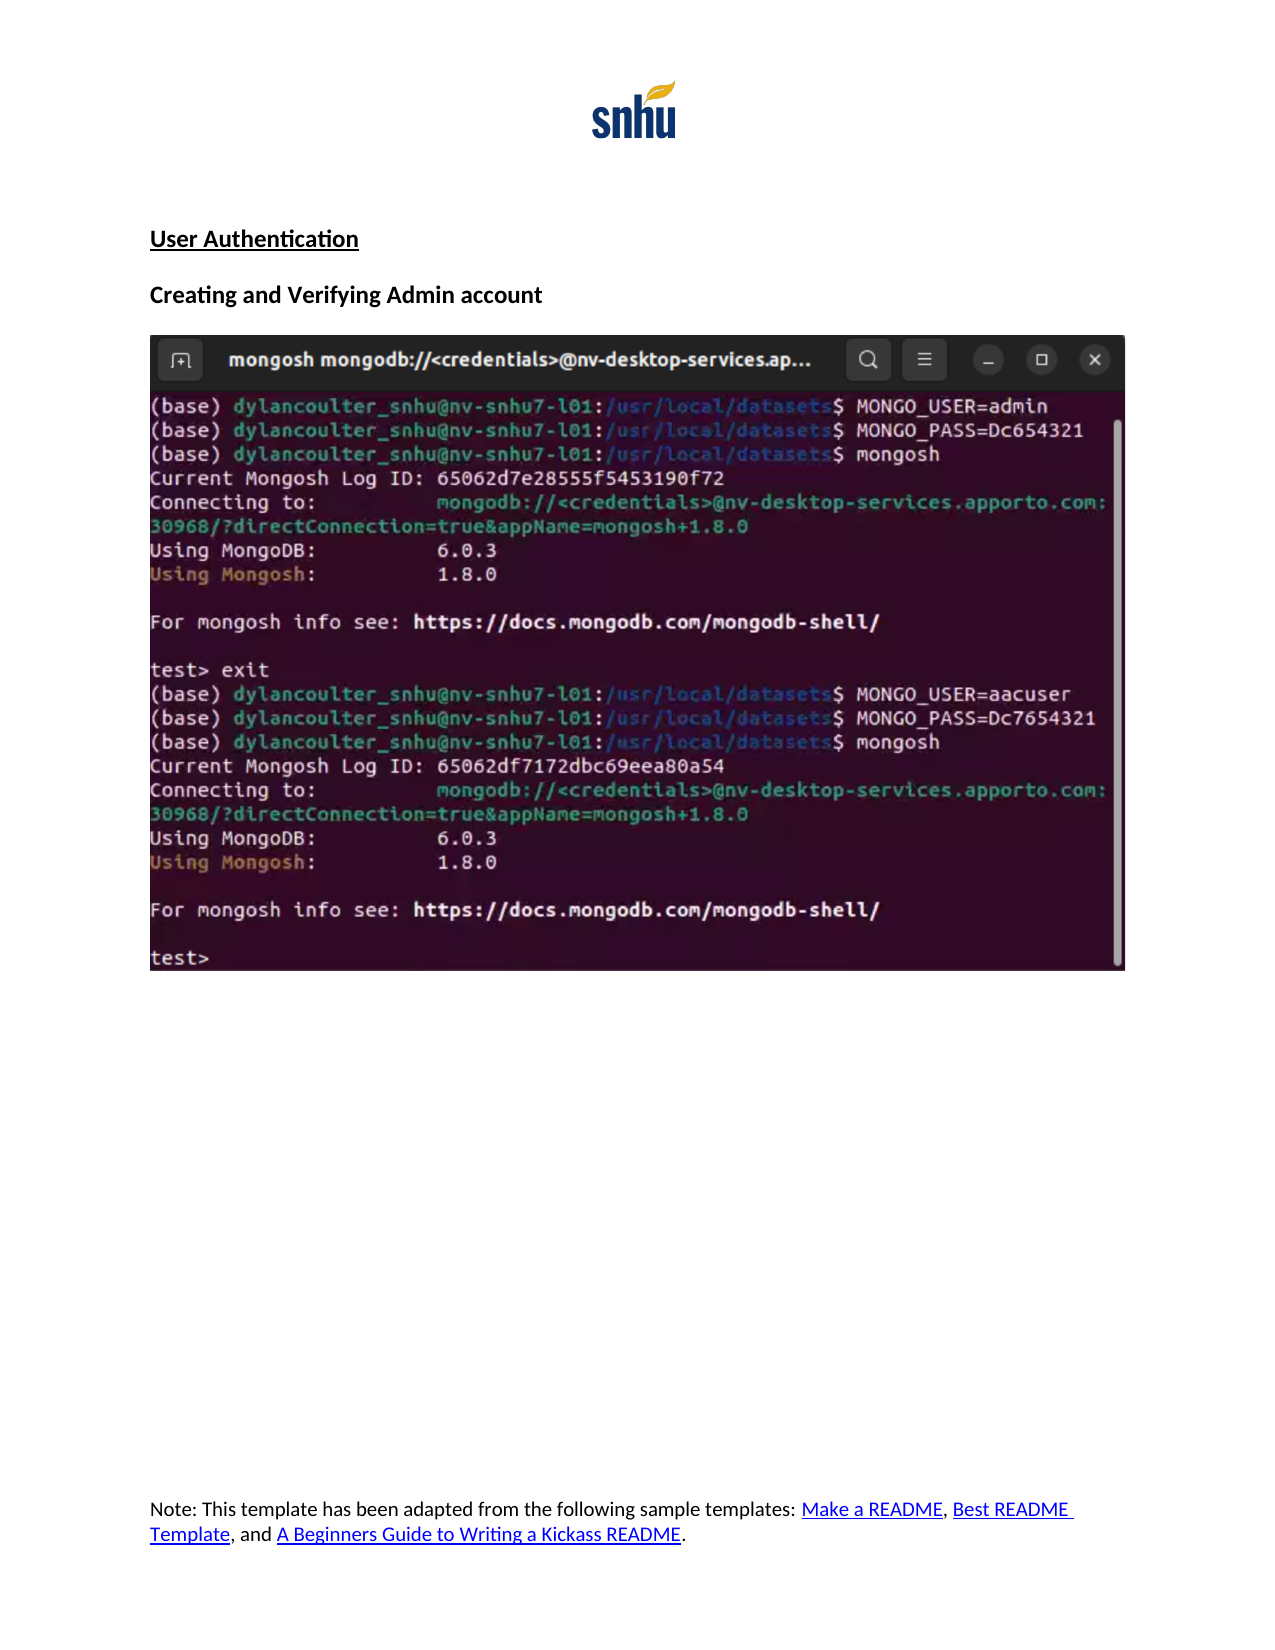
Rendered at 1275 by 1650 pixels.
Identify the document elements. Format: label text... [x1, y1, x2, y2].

text User Authentication [150, 223, 1125, 254]
text Creating and Verifying Admin account [150, 279, 1125, 309]
picture [573, 75, 702, 147]
picture [150, 335, 1125, 971]
